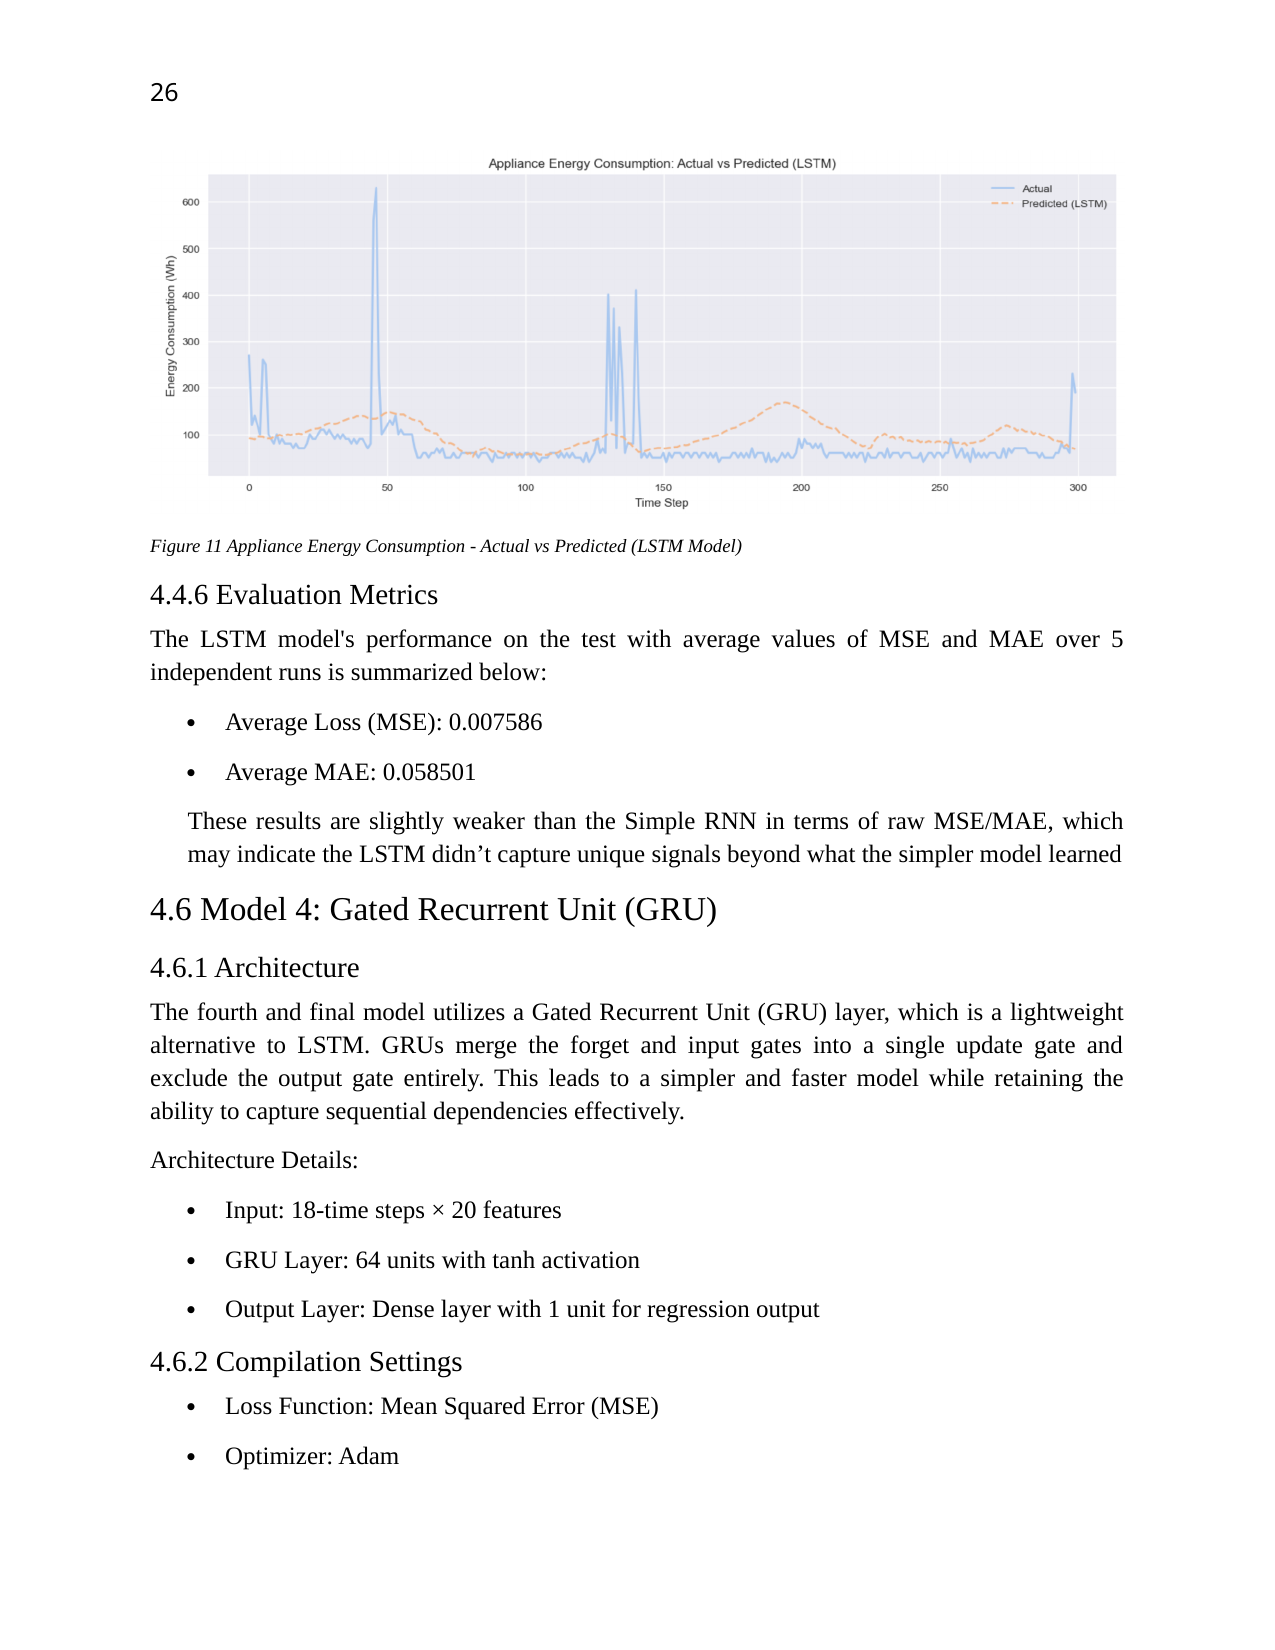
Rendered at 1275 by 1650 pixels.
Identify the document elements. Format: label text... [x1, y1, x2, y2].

list Input: 18-time steps × 20 features [187, 1195, 1125, 1224]
list Loss Function: Mean Squared Error (MSE) [187, 1391, 1125, 1420]
list Output Layer: Dense layer with 1 unit for regression output [187, 1294, 1125, 1323]
list Average Loss (MSE): 0.007586 [187, 707, 1125, 736]
text Architecture Details: [150, 1146, 1125, 1174]
subtitle 4.6 Model 4: Gated Recurrent Unit (GRU) [150, 889, 1125, 927]
text These results are slightly weaker than the Simple RNN in terms of raw MSE/MAE, which may indicate the LSTM didn’t capture unique signals beyond what the simpler model learned [187, 806, 1125, 868]
subtitle 4.4.6 Evaluation Metrics [150, 577, 1125, 611]
list Optimizer: Adam [187, 1441, 1125, 1469]
text The LSTM model's performance on the test with average values of MSE and MAE over 5 independent runs is summarized below: [150, 624, 1125, 686]
subtitle 4.6.1 Architecture [150, 950, 1125, 983]
list Average MAE: 0.058501 [187, 757, 1125, 786]
subtitle 4.6.2 Compilation Settings [150, 1344, 1125, 1378]
picture [150, 150, 1125, 514]
text The fourth and final model utilizes a Gated Recurrent Unit (GRU) layer, which is a lightweight alternative to LSTM. GRUs merge the forget and input gates into a single update gate and exclude the output gate entirely. This leads to a simpler and faster model while retaining the ability to capture sequential dependencies effectively. [150, 997, 1125, 1124]
list GRU Layer: 64 units with tanh activation [187, 1245, 1125, 1274]
text Figure 11 Appliance Energy Consumption - Actual vs Predicted (LSTM Model) [150, 535, 1125, 557]
